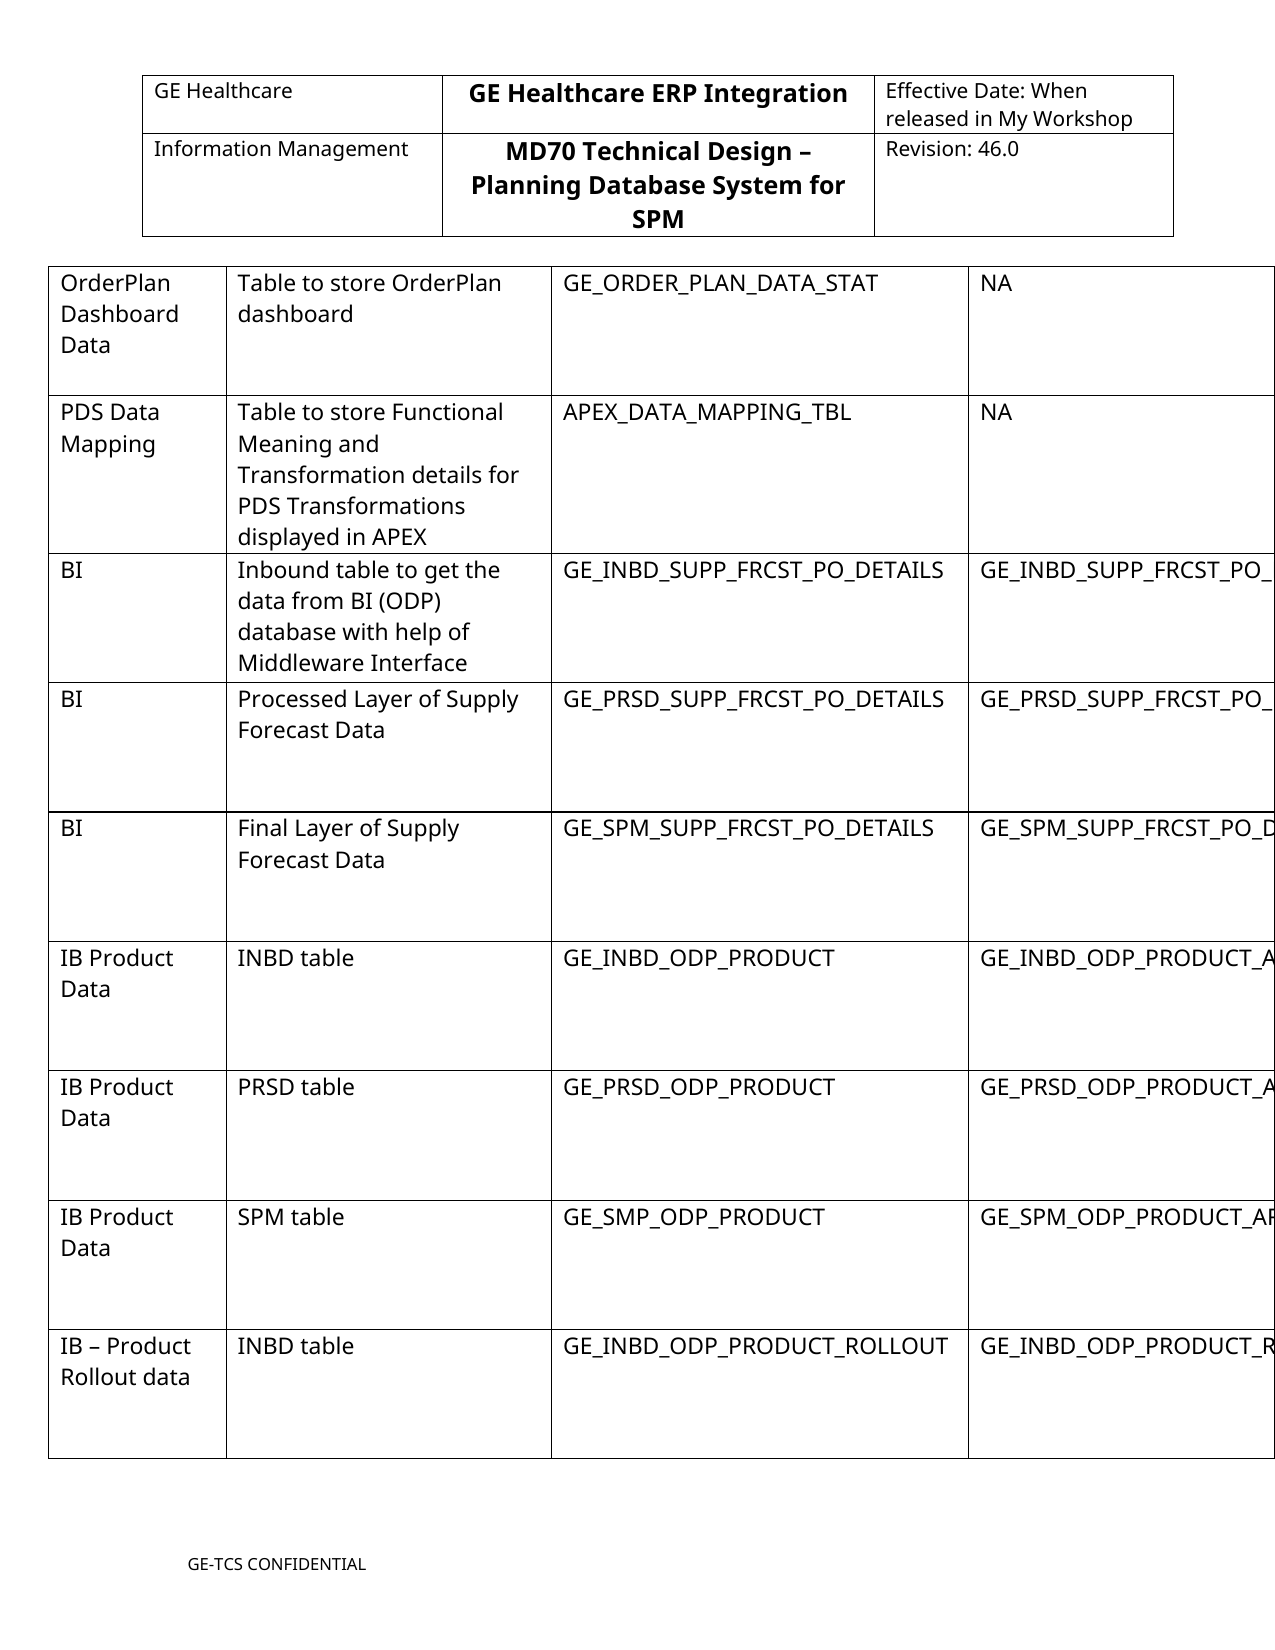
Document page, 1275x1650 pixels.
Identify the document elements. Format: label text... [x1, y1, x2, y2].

table_cell NA [969, 267, 1274, 395]
table_cell APEX_DATA_MAPPING_TBL [552, 396, 968, 553]
table_cell GE_INBD_ODP_PRODUCT_AR [969, 942, 1274, 1070]
table_cell IB Product Data [49, 942, 226, 1070]
table_cell GE_PRSD_ODP_PRODUCT_AR [969, 1071, 1274, 1199]
table_cell Final Layer of Supply Forecast Data [227, 813, 551, 941]
table_cell PDS Data Mapping [49, 396, 226, 553]
table_cell SPM table [227, 1201, 551, 1329]
table_cell INBD table [227, 942, 551, 1070]
table_cell GE_SMP_ODP_PRODUCT [552, 1201, 968, 1329]
table_cell Table to store OrderPlan dashboard [227, 267, 551, 395]
table_cell GE_INBD_SUPP_FRCST_PO_DTLS_AR [969, 554, 1274, 682]
table_cell IB Product Data [49, 1071, 226, 1199]
table_cell INBD table [227, 1330, 551, 1458]
table_cell Processed Layer of Supply Forecast Data [227, 683, 551, 811]
table_cell GE_INBD_SUPP_FRCST_PO_DETAILS [552, 554, 968, 682]
table_cell GE_SPM_SUPP_FRCST_PO_DTLS_AR [969, 813, 1274, 941]
table_cell GE_ORDER_PLAN_DATA_STAT [552, 267, 968, 395]
table_cell GE_INBD_ODP_PRODUCT_ROLLOUT _AR [969, 1330, 1274, 1458]
table_cell GE_PRSD_SUPP_FRCST_PO_DTLS_AR [969, 683, 1274, 811]
table_cell GE_PRSD_ODP_PRODUCT [552, 1071, 968, 1199]
table_cell IB Product Data [49, 1201, 226, 1329]
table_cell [49, 1330, 226, 1458]
table_cell Table to store Functional Meaning and Transformation details for PDS Transformations displayed in APEX [227, 396, 551, 553]
table_cell BI [49, 813, 226, 941]
table_cell Inbound table to get the data from BI (ODP) database with help of Middleware Interface [227, 554, 551, 682]
table_cell GE_PRSD_SUPP_FRCST_PO_DETAILS [552, 683, 968, 811]
table_cell OrderPlan Dashboard Data [49, 267, 226, 395]
table_cell GE_INBD_ODP_PRODUCT [552, 942, 968, 1070]
table_cell GE_SPM_ODP_PRODUCT_AR [969, 1201, 1274, 1329]
table_cell BI [49, 683, 226, 811]
table_cell PRSD table [227, 1071, 551, 1199]
table_cell NA [969, 396, 1274, 553]
table_cell GE_INBD_ODP_PRODUCT_ROLLOUT [552, 1330, 968, 1458]
table_cell GE_SPM_SUPP_FRCST_PO_DETAILS [552, 813, 968, 941]
table_cell BI [49, 554, 226, 682]
